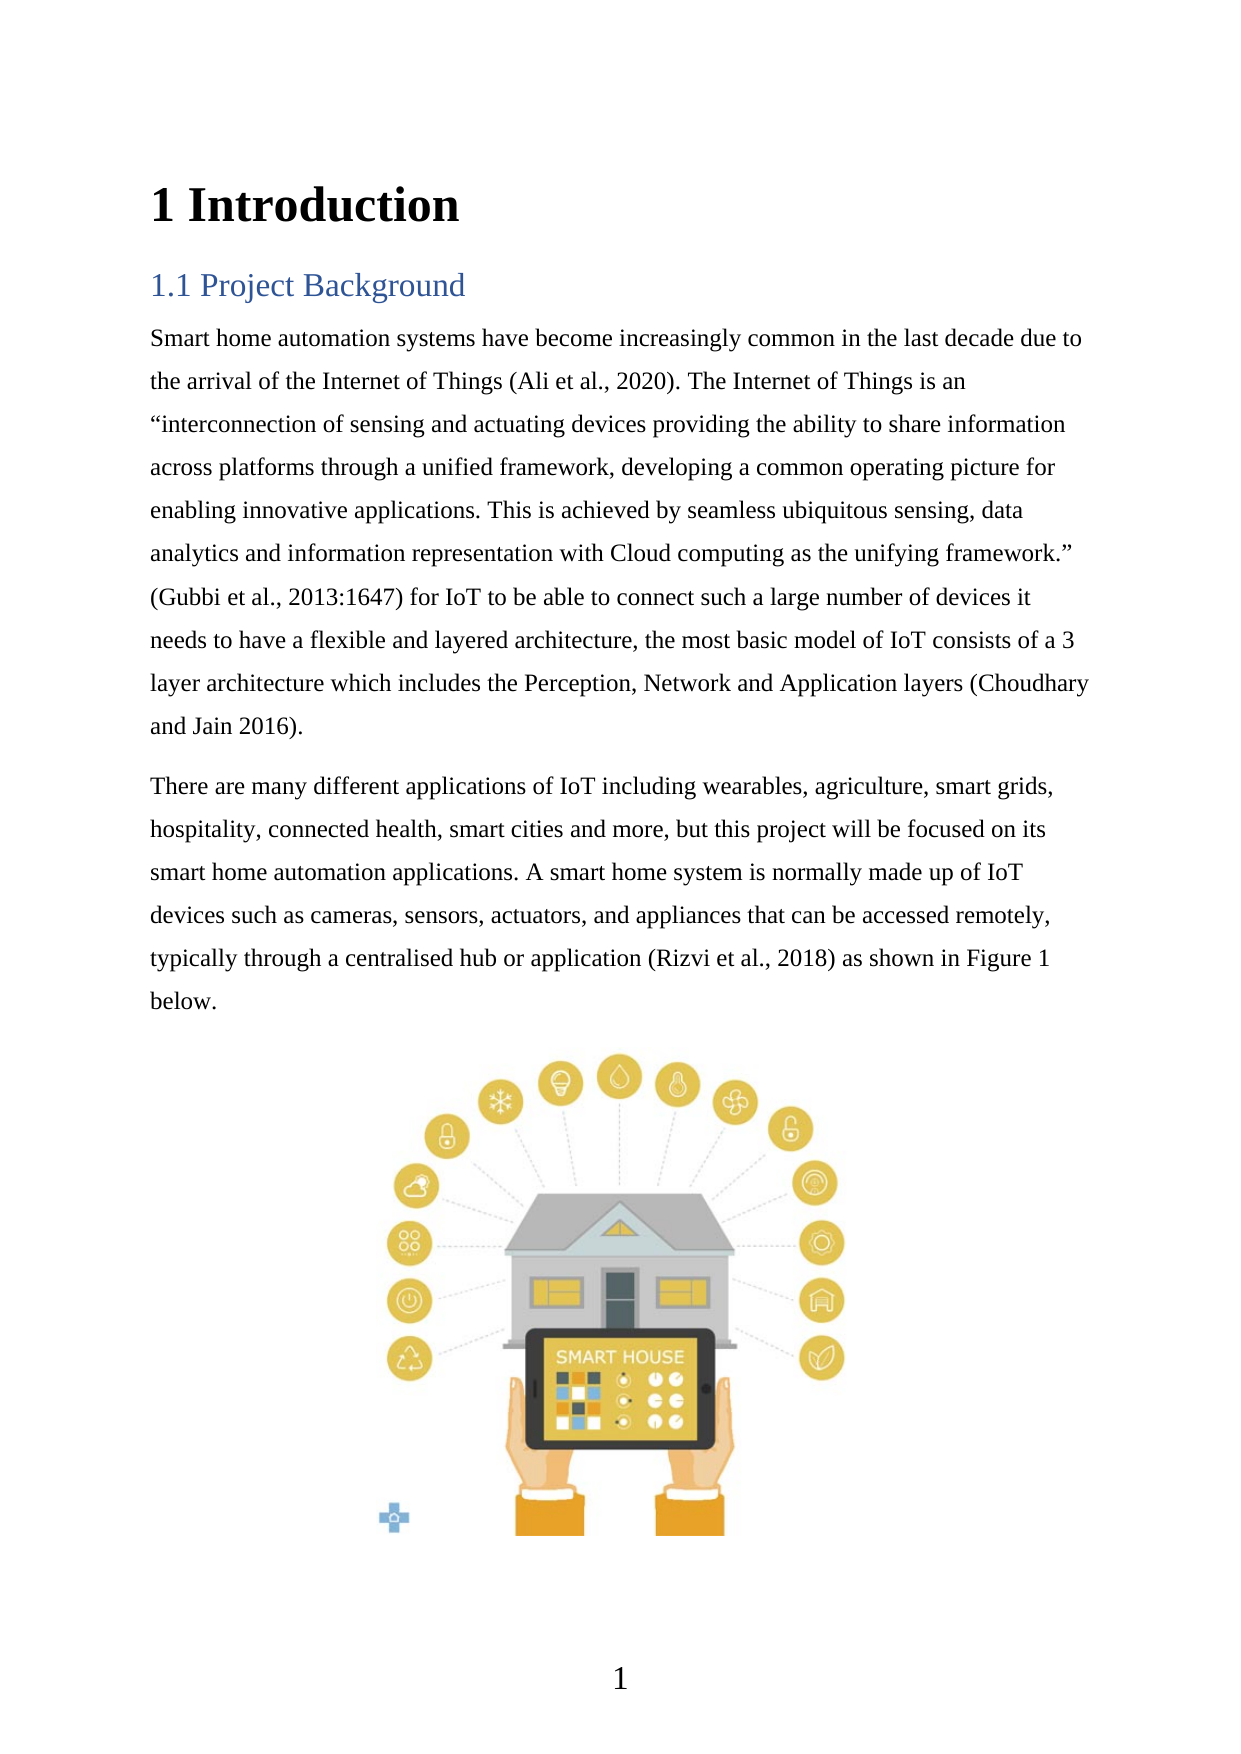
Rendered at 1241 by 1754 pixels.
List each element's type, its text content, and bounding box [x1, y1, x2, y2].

picture [376, 1047, 865, 1536]
text There are many different applications of IoT including wearables, agriculture, smart grids, hospitality, connected health, smart cities and more, but this project will be focused on its smart home automation applications. A smart home system is normally made up of IoT devices such as cameras, sensors, actuators, and appliances that can be accessed remotely, typically through a centralised hub or application (Rizvi et al., 2018) as shown in Figure 1 below. [150, 771, 1090, 1015]
subtitle 1 Introduction [150, 175, 1090, 232]
subtitle 1.1 Project Background [150, 265, 1090, 304]
text Smart home automation systems have become increasingly common in the last decade due to the arrival of the Internet of Things (Ali et al., 2020). The Internet of Things is an “interconnection of sensing and actuating devices providing the ability to share information across platforms through a unified framework, developing a common operating picture for enabling innovative applications. This is achieved by seamless ubiquitous sensing, data analytics and information representation with Cloud computing as the unifying framework.” (Gubbi et al., 2013:1647) for IoT to be able to connect such a large number of devices it needs to have a flexible and layered architecture, the most basic model of IoT consists of a 3 layer architecture which includes the Perception, Network and Application layers (Choudhary and Jain 2016). [150, 323, 1090, 740]
